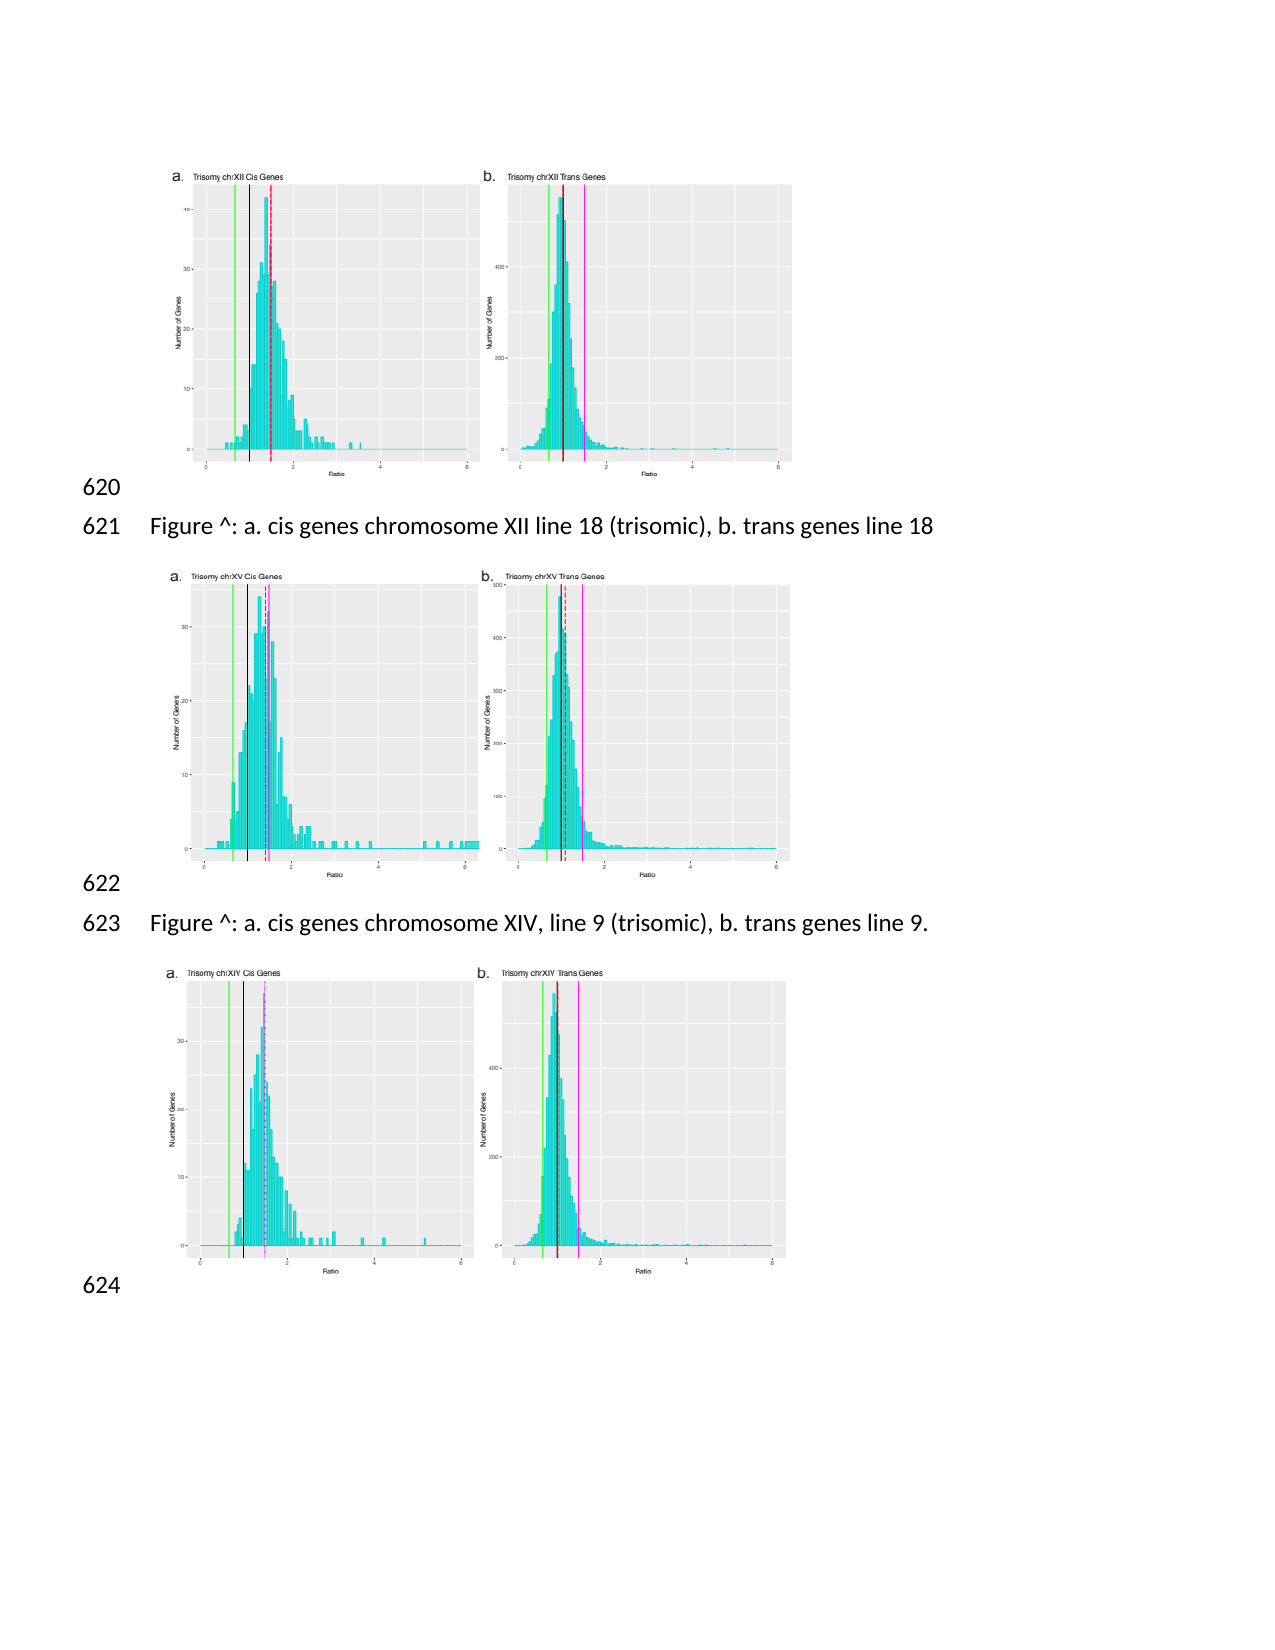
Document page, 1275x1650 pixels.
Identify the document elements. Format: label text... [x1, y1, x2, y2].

text Figure ^: a. cis genes chromosome XIV, line 9 (trisomic), b. trans genes line 9. [150, 907, 1125, 937]
text Figure ^: a. cis genes chromosome XII line 18 (trisomic), b. trans genes line 18 [150, 510, 1125, 541]
